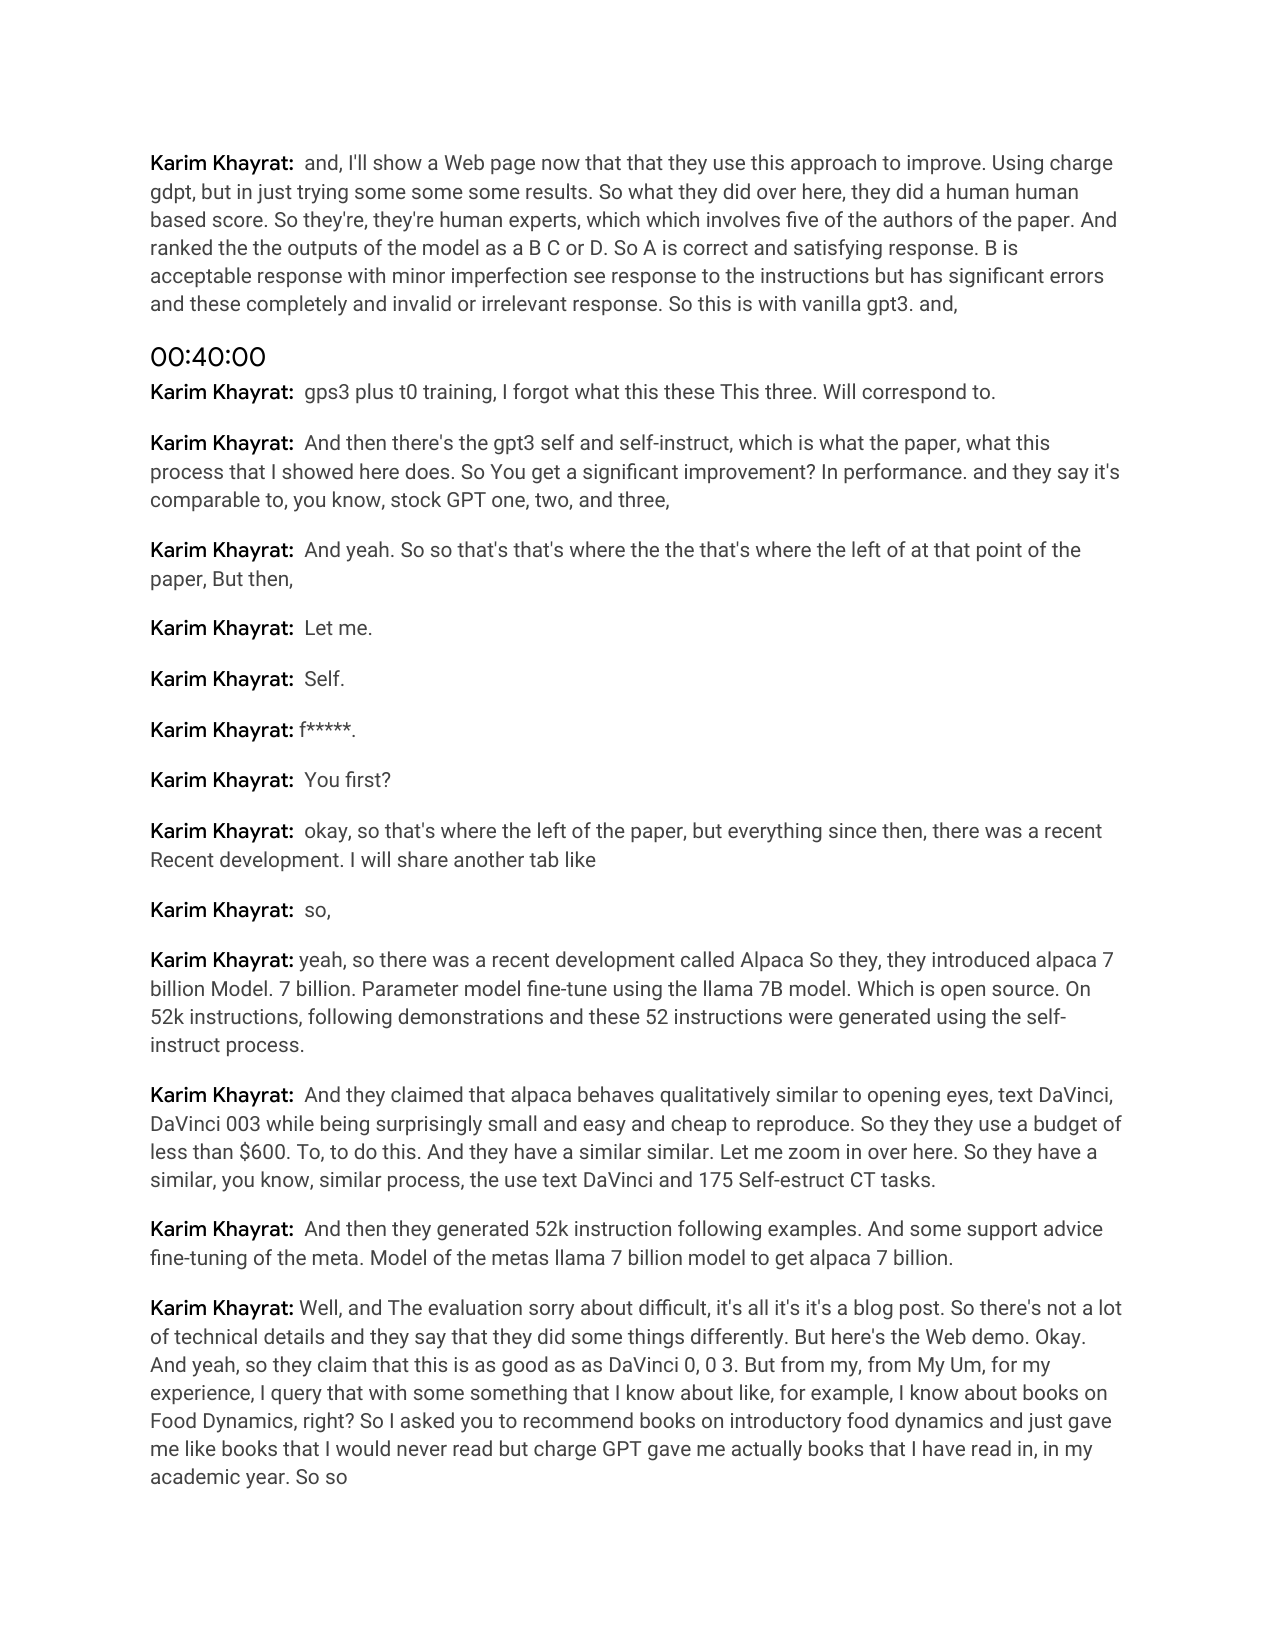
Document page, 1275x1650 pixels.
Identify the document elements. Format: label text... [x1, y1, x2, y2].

text Karim Khayrat: and, I'll show a Web page now that that they use this approach to improve. Using charge gdpt, but in just trying some some some results. So what they did over here, they did a human human based score. So they're, they're human experts, which which involves five of the authors of the paper. And ranked the the outputs of the model as a B C or D. So A is correct and satisfying response. B is acceptable response with minor imperfection see response to the instructions but has significant errors and these completely and invalid or irrelevant response. So this is with vanilla gpt3. and, [150, 150, 1125, 316]
text Karim Khayrat: And yeah. So so that's that's where the the that's where the left of at that point of the paper, But then, [150, 537, 1125, 591]
text Karim Khayrat: f*****. [150, 717, 1125, 743]
text Karim Khayrat: Self. [150, 666, 1125, 692]
text Karim Khayrat: And they claimed that alpaca behaves qualitatively similar to opening eyes, text DaVinci, DaVinci 003 while being surprisingly small and easy and cheap to reproduce. So they they use a budget of less than $600. To, to do this. And they have a similar similar. Let me zoom in over here. So they have a similar, you know, similar process, the use text DaVinci and 175 Self-estruct CT tasks. [150, 1082, 1125, 1192]
text Karim Khayrat: so, [150, 897, 1125, 923]
text Karim Khayrat: You first? [150, 768, 1125, 794]
text Karim Khayrat: yeah, so there was a recent development called Alpaca So they, they introduced alpaca 7 billion Model. 7 billion. Parameter model fine-tune using the llama 7B model. Which is open source. On 52k instructions, following demonstrations and these 52 instructions were generated using the self-instruct process. [150, 948, 1125, 1058]
text Karim Khayrat: And then there's the gpt3 self and self-instruct, which is what the paper, what this process that I showed here does. So You get a significant improvement? In performance. and they say it's comparable to, you know, stock GPT one, two, and three, [150, 430, 1125, 512]
text Karim Khayrat: And then they generated 52k instruction following examples. And some support advice fine-tuning of the meta. Model of the metas llama 7 billion model to get alpaca 7 billion. [150, 1217, 1125, 1271]
text Karim Khayrat: Let me. [150, 615, 1125, 641]
text Karim Khayrat: okay, so that's where the left of the paper, but everything since then, there was a recent Recent development. I will share another tab like [150, 818, 1125, 872]
text Karim Khayrat: Well, and The evaluation sorry about difficult, it's all it's it's a blog post. So there's not a lot of technical details and they say that they did some things differently. But here's the Web demo. Okay. And yeah, so they claim that this is as good as as DaVinci 0, 0 3. But from my, from My Um, for my experience, I query that with some something that I know about like, for example, I know about books on Food Dynamics, right? So I asked you to recommend books on introductory food dynamics and just gave me like books that I would never read but charge GPT gave me actually books that I have read in, in my academic year. So so [150, 1295, 1125, 1489]
text Karim Khayrat: gps3 plus t0 training, I forgot what this these This three. Will correspond to. [150, 379, 1125, 406]
text 00:40:00 [150, 341, 1125, 374]
